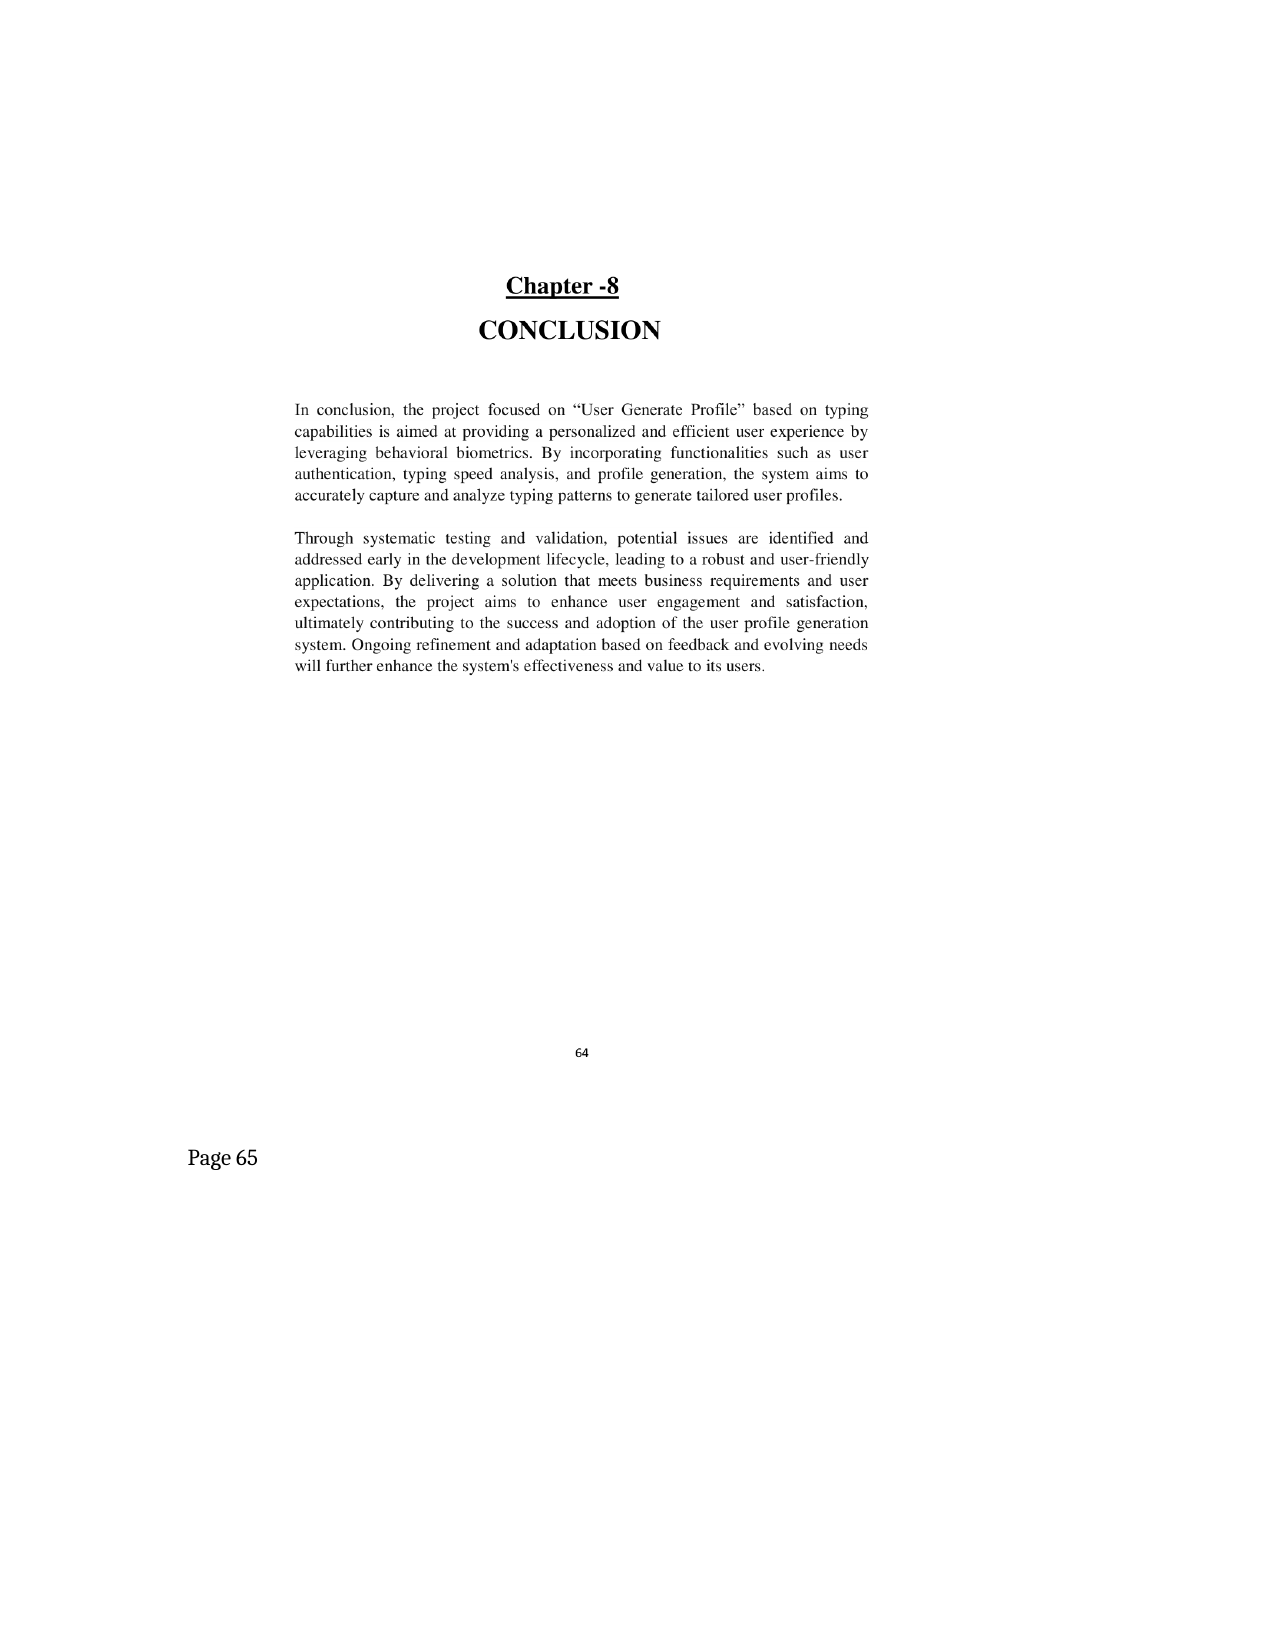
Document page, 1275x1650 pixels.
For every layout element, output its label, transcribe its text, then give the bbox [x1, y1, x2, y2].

picture [206, 150, 957, 1121]
text Page 65 [187, 1145, 1087, 1172]
